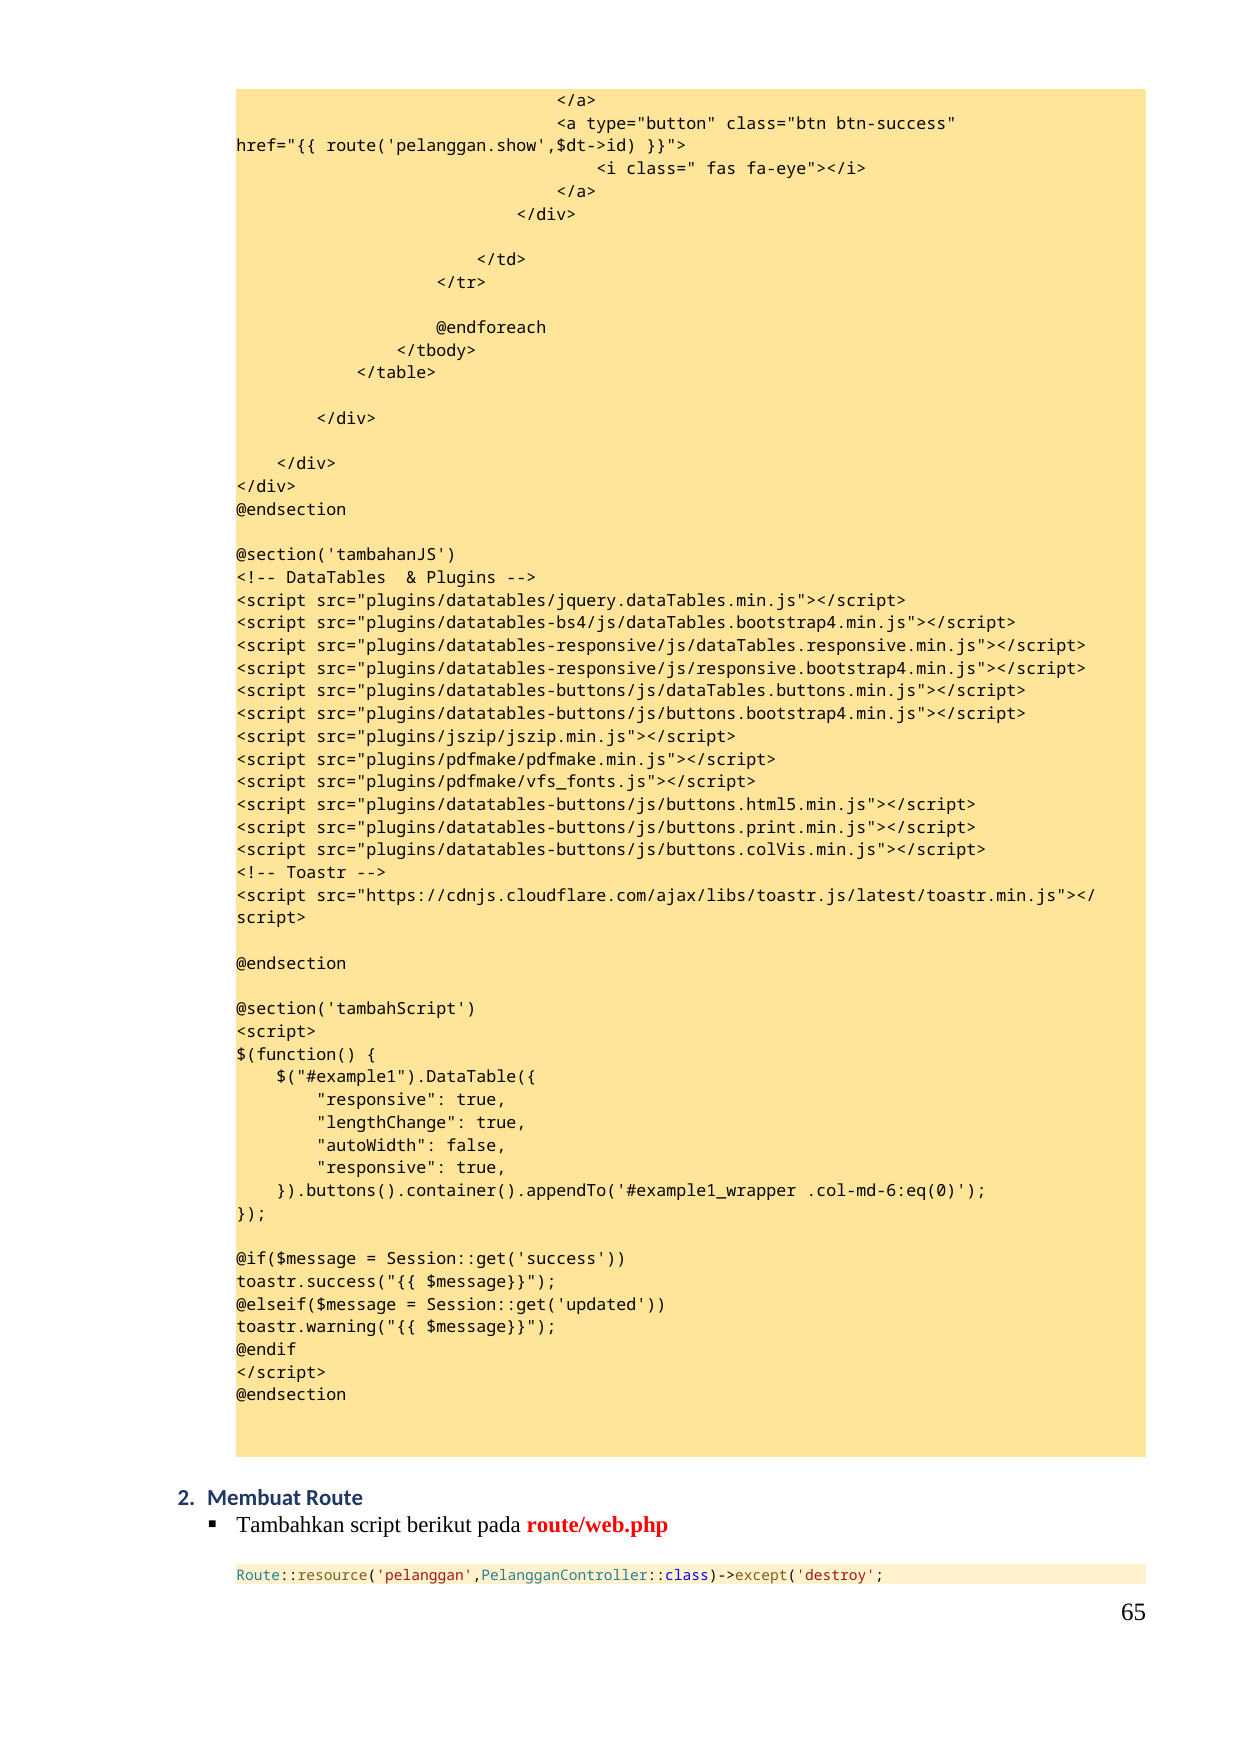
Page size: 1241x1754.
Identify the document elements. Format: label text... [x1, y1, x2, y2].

text @elseif($message = Session::get('updated')) [236, 1292, 1146, 1315]
text </div> [236, 475, 1146, 497]
text }).buttons().container().appendTo('#example1_wrapper .col-md-6:eq(0)'); [236, 1179, 1146, 1201]
text </div> [236, 407, 1146, 429]
text }); [236, 1201, 1146, 1224]
text @endsection [236, 1383, 1146, 1406]
text @endsection [236, 497, 1146, 520]
text @endforeach [236, 316, 1146, 338]
text <script src="plugins/datatables-buttons/js/buttons.print.min.js"></script> [236, 815, 1146, 838]
text <script src="plugins/datatables-responsive/js/dataTables.responsive.min.js"></script> [236, 634, 1146, 656]
text <script src="plugins/datatables-responsive/js/responsive.bootstrap4.min.js"></script> [236, 656, 1146, 679]
text <!-- Toastr --> [236, 861, 1146, 883]
text <script src="plugins/datatables-buttons/js/buttons.colVis.min.js"></script> [236, 838, 1146, 861]
text <script src="plugins/datatables-buttons/js/dataTables.buttons.min.js"></script> [236, 679, 1146, 702]
text $(function() { [236, 1042, 1146, 1065]
text </div> [236, 202, 1146, 225]
text <script src="plugins/datatables-buttons/js/buttons.html5.min.js"></script> [236, 793, 1146, 815]
text toastr.warning("{{ $message}}"); [236, 1315, 1146, 1338]
text </tbody> [236, 338, 1146, 361]
text "lengthChange": true, [236, 1111, 1146, 1133]
text "responsive": true, [236, 1156, 1146, 1179]
text <script src="plugins/datatables-bs4/js/dataTables.bootstrap4.min.js"></script> [236, 611, 1146, 634]
list Tambahkan script berikut pada route/web.php [207, 1512, 1146, 1538]
text @section('tambahanJS') [236, 543, 1146, 566]
text <script src="https://cdnjs.cloudflare.com/ajax/libs/toastr.js/latest/toastr.min.js"></script> [236, 883, 1146, 929]
text </div> [236, 452, 1146, 475]
text @endif [236, 1338, 1146, 1360]
text toastr.success("{{ $message}}"); [236, 1269, 1146, 1292]
text </a> [236, 179, 1146, 202]
text </script> [236, 1360, 1146, 1383]
text @if($message = Session::get('success')) [236, 1247, 1146, 1269]
text <!-- DataTables & Plugins --> [236, 566, 1146, 588]
text $("#example1").DataTable({ [236, 1065, 1146, 1088]
text </tr> [236, 270, 1146, 293]
text <a type="button" class="btn btn-success" href="{{ route('pelanggan.show',$dt->id) }}"> [236, 111, 1146, 157]
text "autoWidth": false, [236, 1133, 1146, 1156]
text <script src="plugins/pdfmake/vfs_fonts.js"></script> [236, 770, 1146, 793]
text Route::resource('pelanggan',PelangganController::class)->except('destroy'; [236, 1564, 1146, 1584]
text @endsection [236, 952, 1146, 974]
text <script src="plugins/datatables/jquery.dataTables.min.js"></script> [236, 588, 1146, 611]
text </table> [236, 361, 1146, 384]
text <script src="plugins/jszip/jszip.min.js"></script> [236, 724, 1146, 747]
text <i class=" fas fa-eye"></i> [236, 157, 1146, 179]
text </td> [236, 248, 1146, 270]
text @section('tambahScript') [236, 997, 1146, 1020]
subtitle Membuat Route [177, 1483, 1146, 1512]
text </a> [236, 89, 1146, 111]
text "responsive": true, [236, 1088, 1146, 1111]
text <script> [236, 1020, 1146, 1042]
text <script src="plugins/datatables-buttons/js/buttons.bootstrap4.min.js"></script> [236, 702, 1146, 724]
text <script src="plugins/pdfmake/pdfmake.min.js"></script> [236, 747, 1146, 770]
